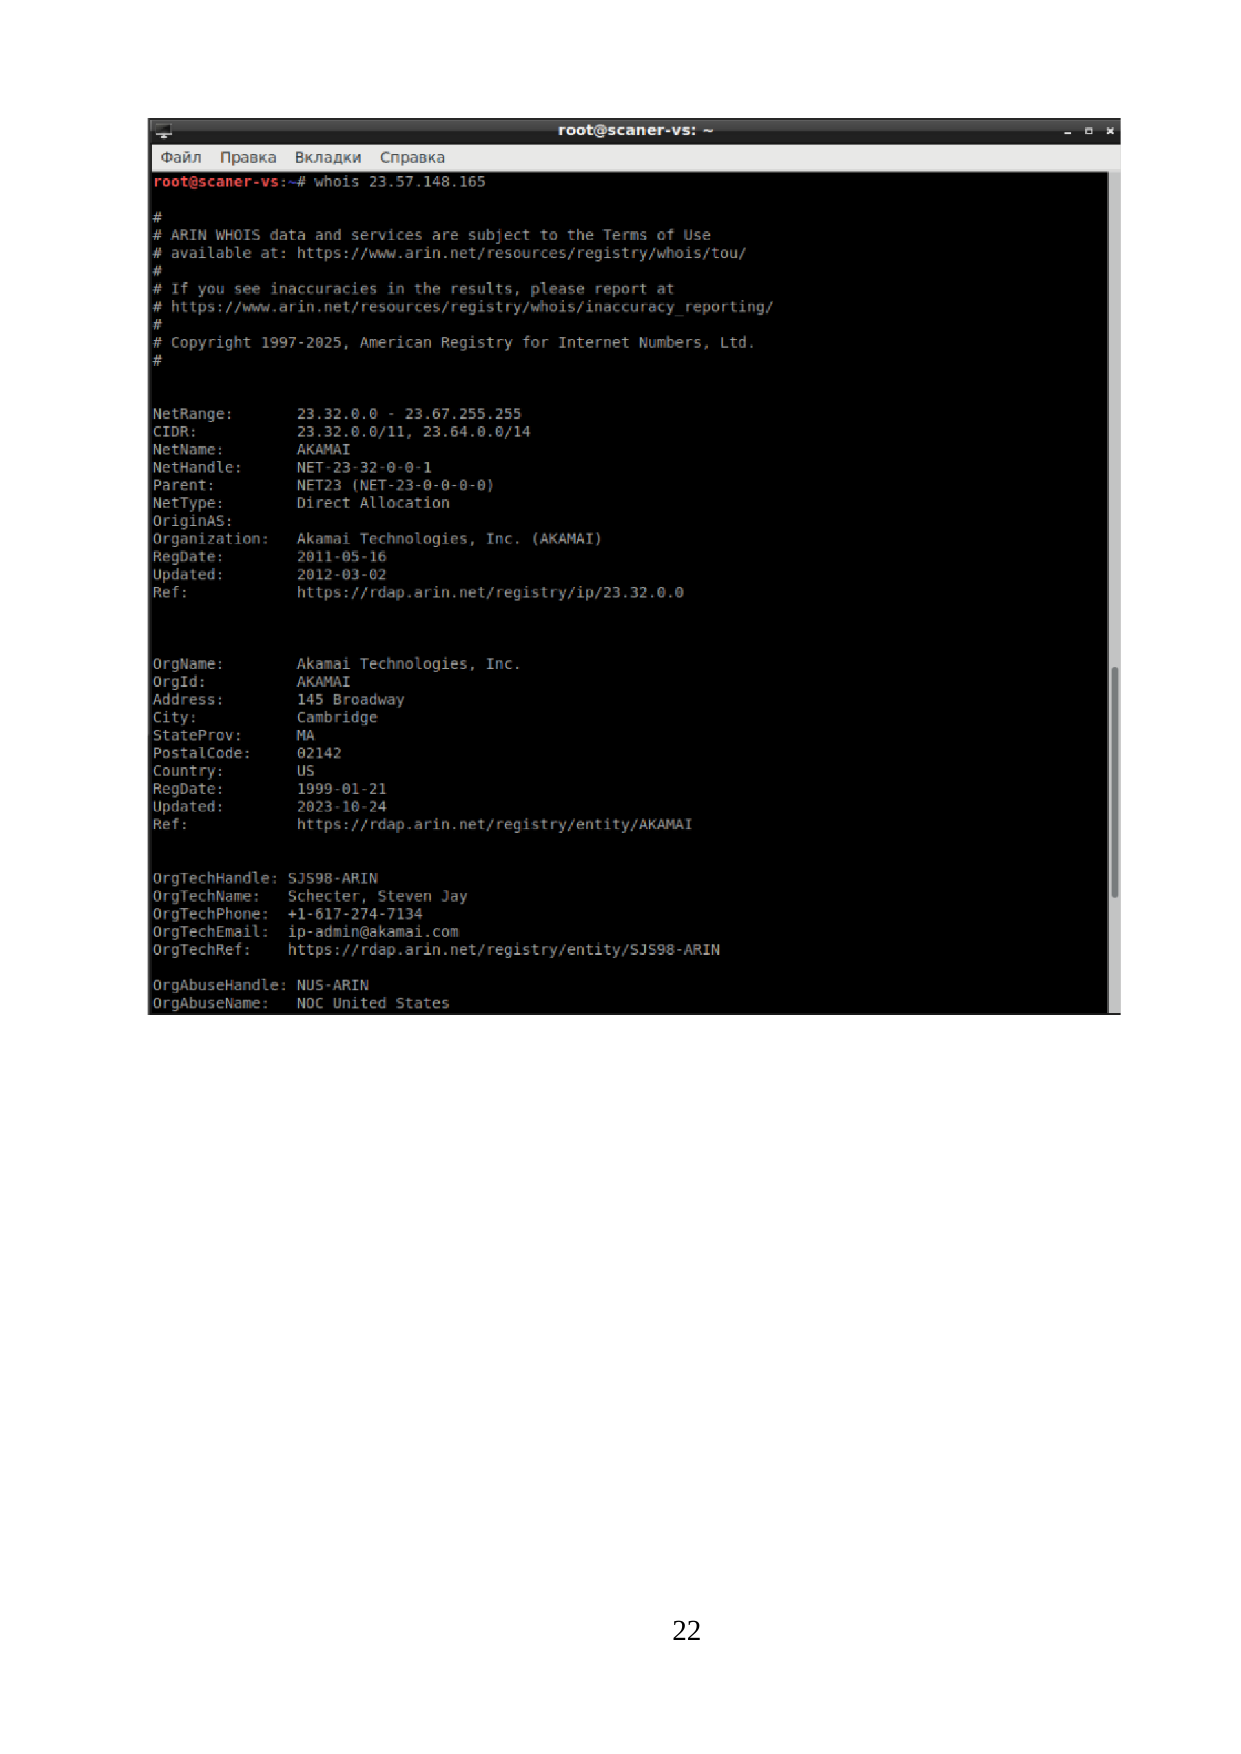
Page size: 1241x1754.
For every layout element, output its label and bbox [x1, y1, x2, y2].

picture [147, 118, 1121, 1015]
